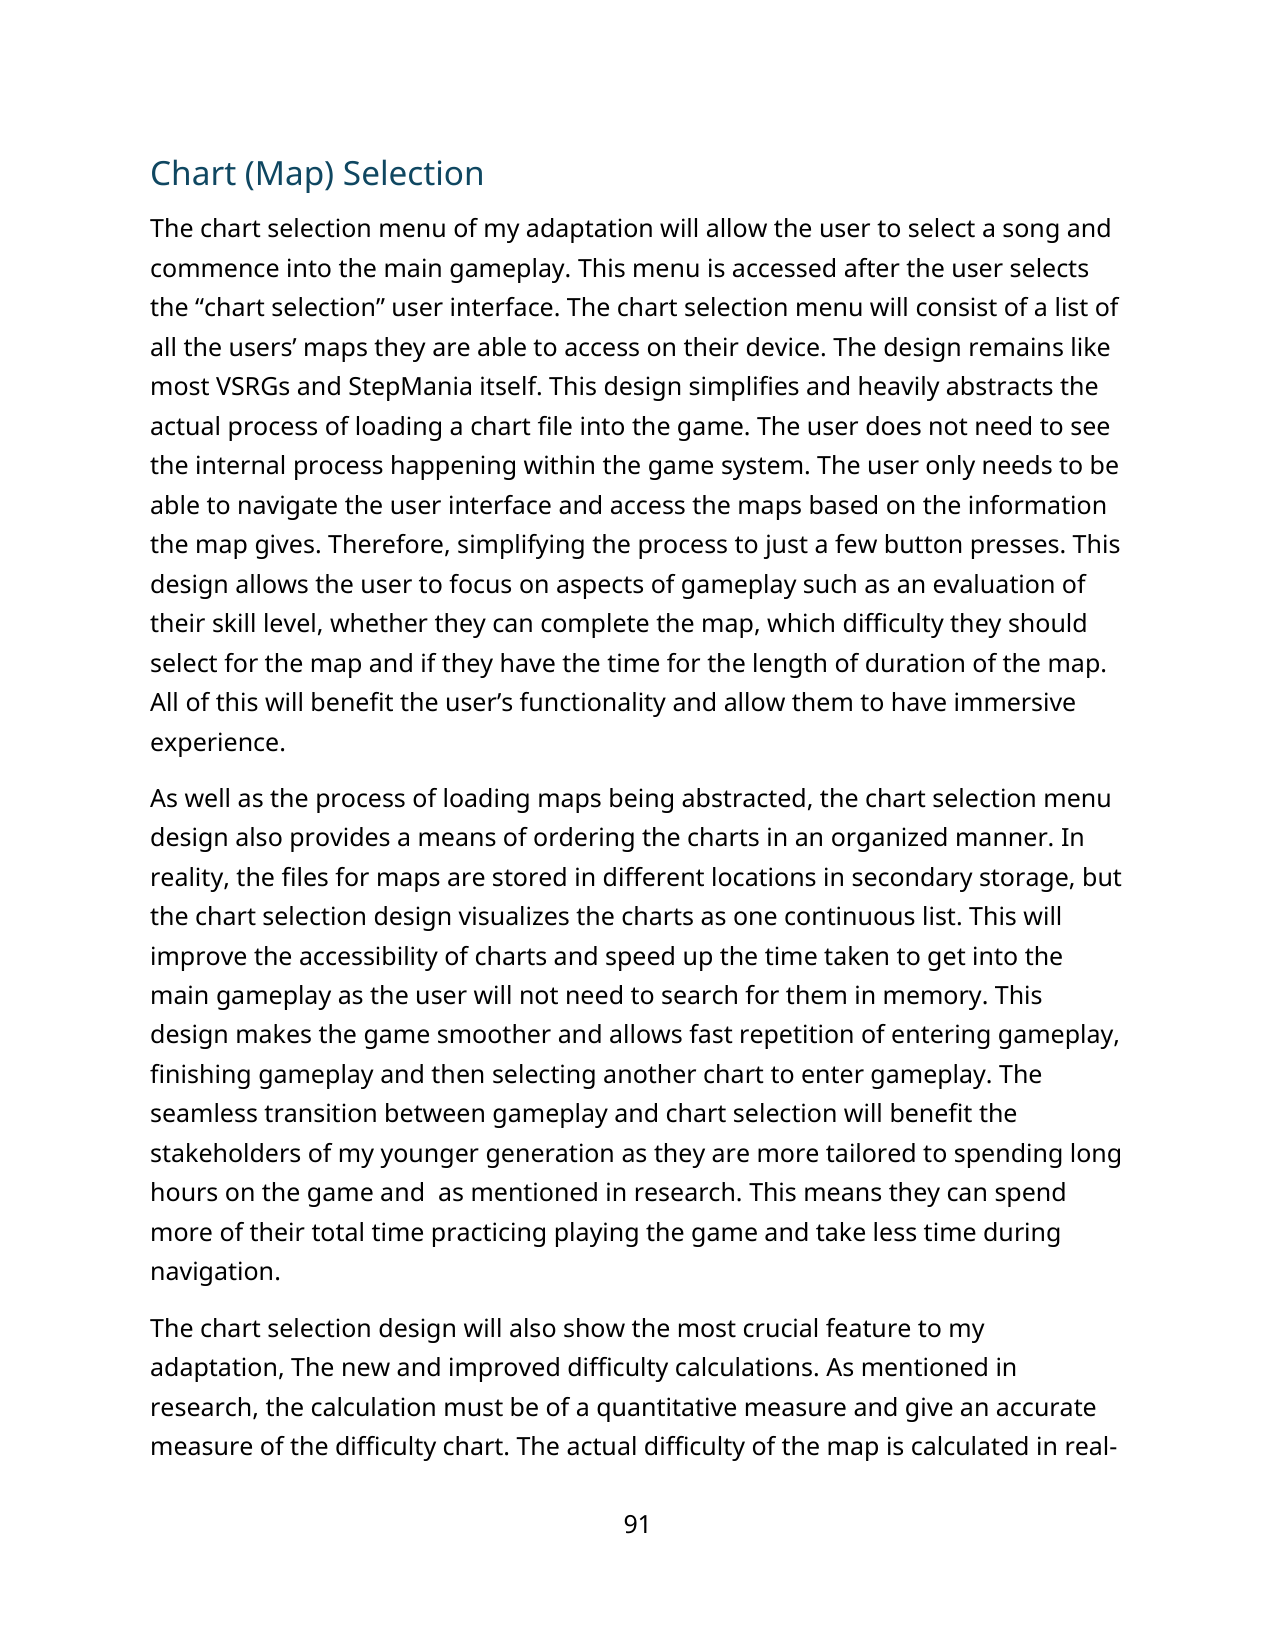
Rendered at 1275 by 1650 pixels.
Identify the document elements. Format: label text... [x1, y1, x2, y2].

text As well as the process of loading maps being abstracted, the chart selection menu design also provides a means of ordering the charts in an organized manner. In reality, the files for maps are stored in different locations in secondary storage, but the chart selection design visualizes the charts as one continuous list. This will improve the accessibility of charts and speed up the time taken to get into the main gameplay as the user will not need to search for them in memory. This design makes the game smoother and allows fast repetition of entering gameplay, finishing gameplay and then selecting another chart to enter gameplay. The seamless transition between gameplay and chart selection will benefit the stakeholders of my younger generation as they are more tailored to spending long hours on the game and as mentioned in research. This means they can spend more of their total time practicing playing the game and take less time during navigation. [150, 780, 1125, 1288]
subtitle Chart (Map) Selection [150, 150, 1125, 195]
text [150, 1310, 1125, 1463]
text The chart selection menu of my adaptation will allow the user to select a song and commence into the main gameplay. This menu is accessed after the user selects the “chart selection” user interface. The chart selection menu will consist of a list of all the users’ maps they are able to access on their device. The design remains like most VSRGs and StepMania itself. This design simplifies and heavily abstracts the actual process of loading a chart file into the game. The user does not need to see the internal process happening within the game system. The user only needs to be able to navigate the user interface and access the maps based on the information the map gives. Therefore, simplifying the process to just a few button presses. This design allows the user to focus on aspects of gameplay such as an evaluation of their skill level, whether they can complete the map, which difficulty they should select for the map and if they have the time for the length of duration of the map. All of this will benefit the user’s functionality and allow them to have immersive experience. [150, 211, 1125, 758]
